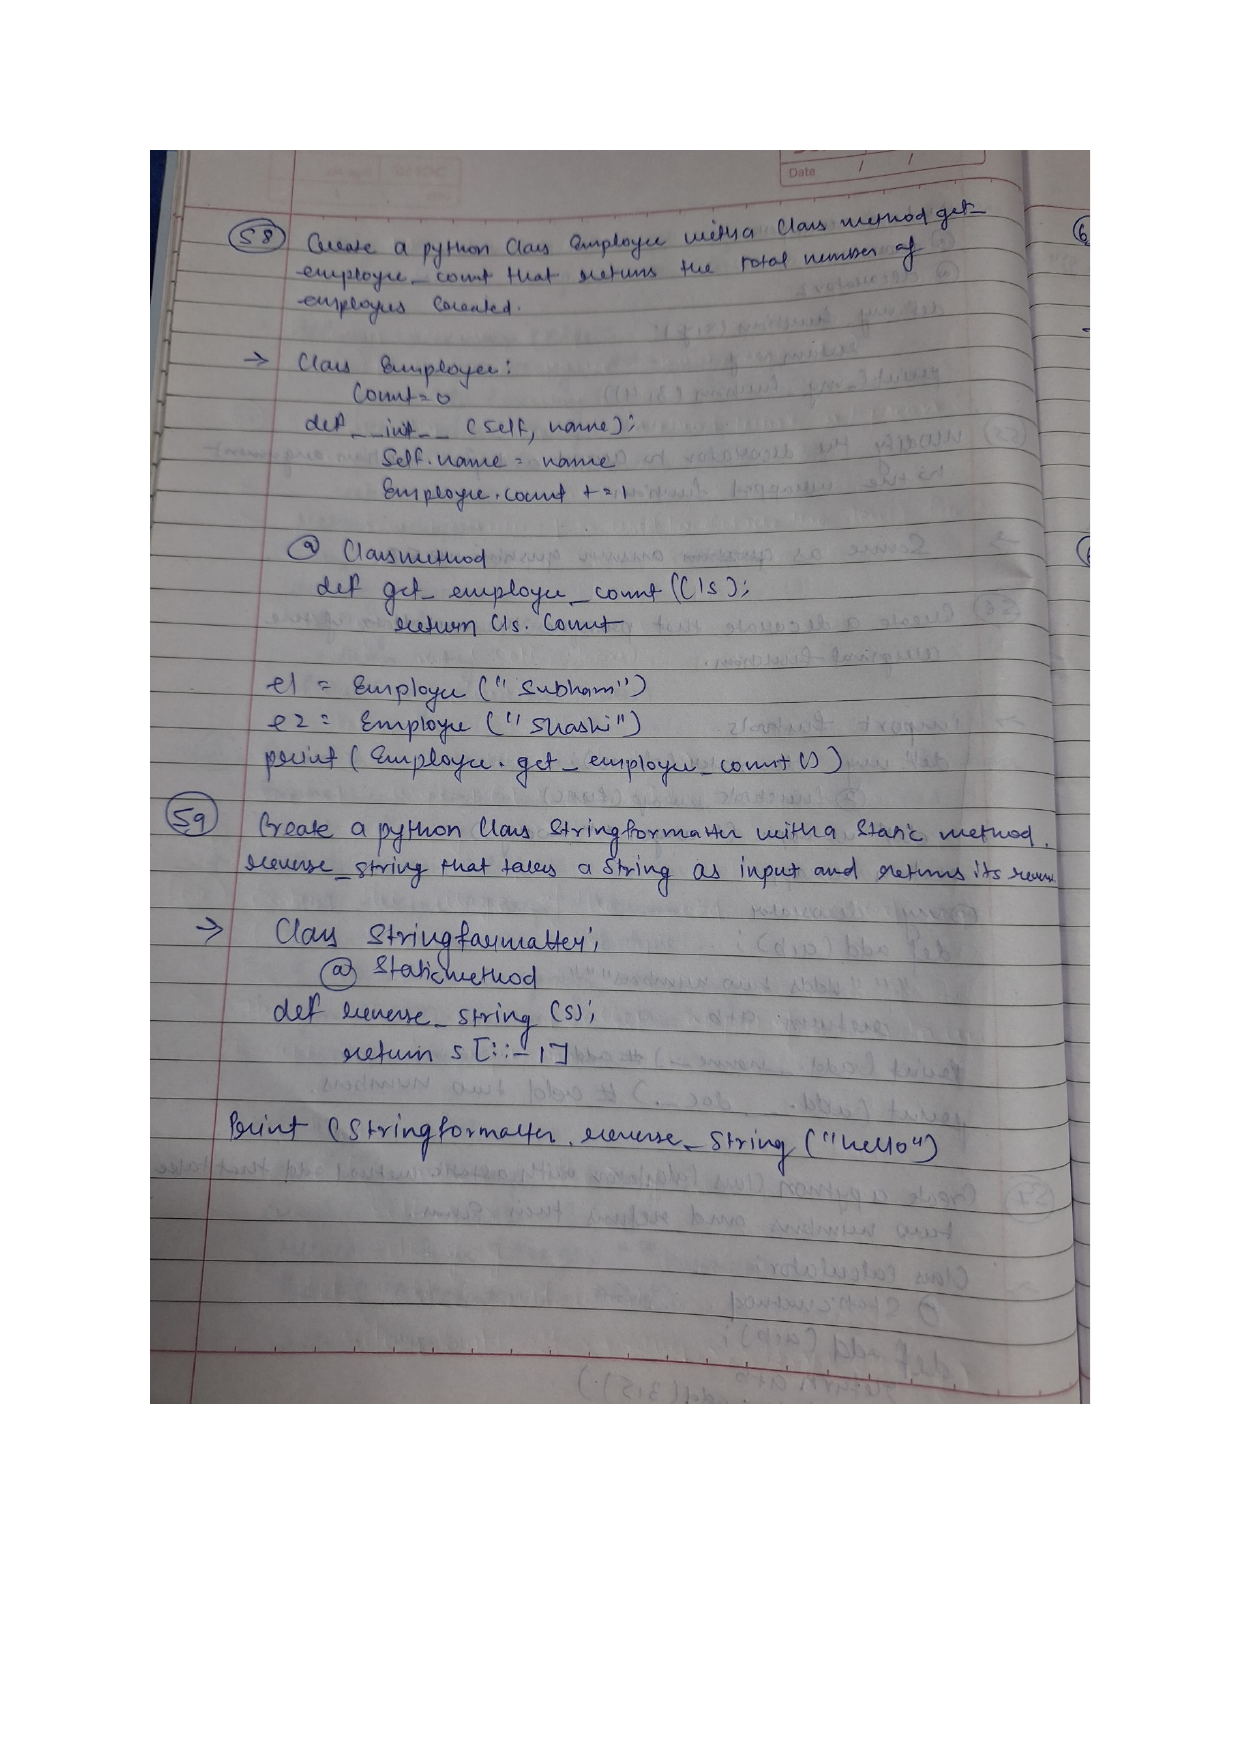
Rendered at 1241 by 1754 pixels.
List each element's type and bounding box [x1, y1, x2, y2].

picture [150, 150, 1091, 1404]
